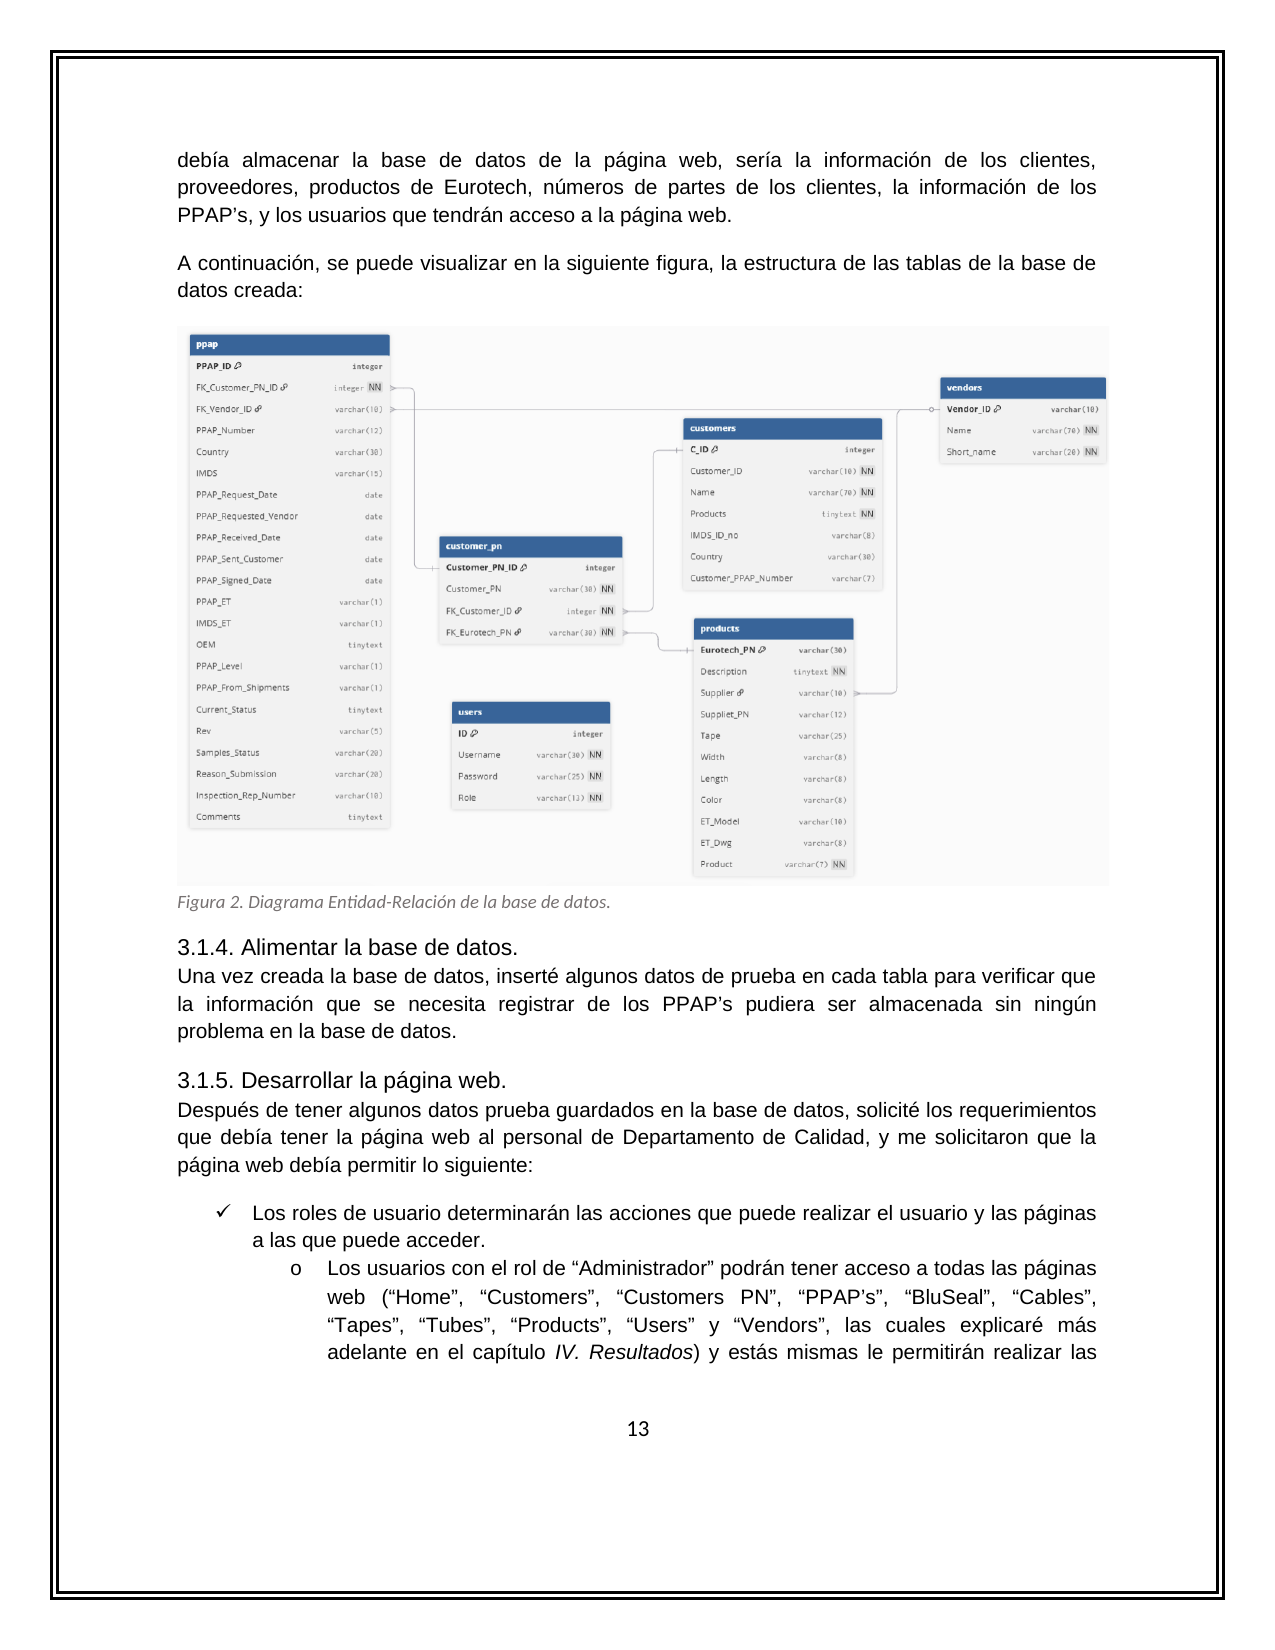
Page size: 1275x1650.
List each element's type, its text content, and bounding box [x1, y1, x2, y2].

text Una vez creada la base de datos, inserté algunos datos de prueba en cada tabla para verificar que la información que se necesita registrar de los PPAP’s pudiera ser almacenada sin ningún problema en la base de datos. [177, 964, 1098, 1043]
subtitle 3.1.4. Alimentar la base de datos. [177, 934, 1098, 960]
text A continuación, se puede visualizar en la siguiente figura, la estructura de las tablas de la base de datos creada: [177, 251, 1098, 302]
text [177, 147, 1098, 226]
list Los roles de usuario determinarán las acciones que puede realizar el usuario y las páginas a las que puede acceder. [214, 1201, 1098, 1252]
picture [177, 326, 1110, 886]
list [289, 1256, 1098, 1364]
subtitle 3.1.5. Desarrollar la página web. [177, 1067, 1098, 1093]
text Figura 2. Diagrama Entidad-Relación de la base de datos. [177, 890, 1098, 913]
text Después de tener algunos datos prueba guardados en la base de datos, solicité los requerimientos que debía tener la página web al personal de Departamento de Calidad, y me solicitaron que la página web debía permitir lo siguiente: [177, 1097, 1098, 1176]
